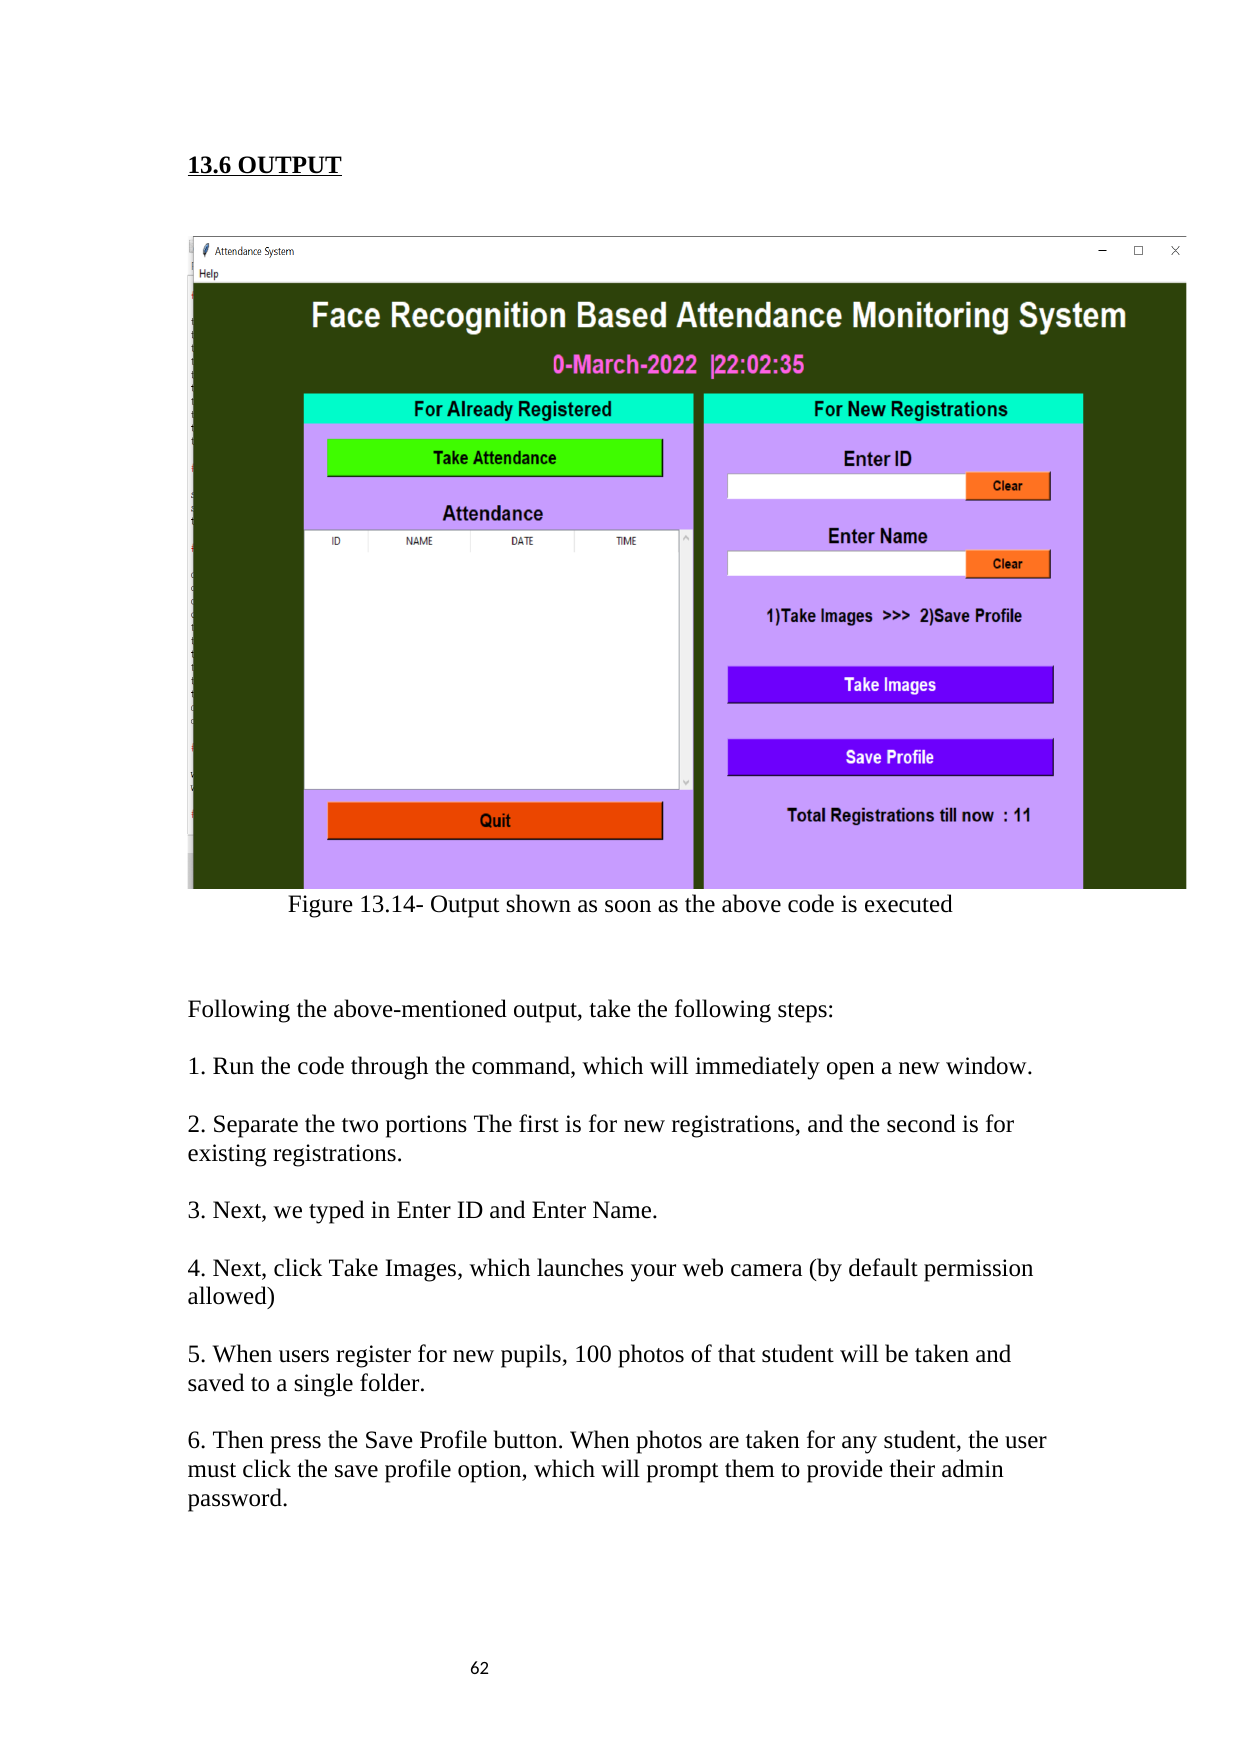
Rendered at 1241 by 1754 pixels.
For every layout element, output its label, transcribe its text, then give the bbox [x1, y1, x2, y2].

list Then press the Save Profile button. When photos are taken for any student, the user must click the save profile option, which will prompt them to provide their admin password. [187, 1425, 1053, 1511]
text 4. Next, click Take Images, which launches your web camera (by default permission allowed) [187, 1253, 1053, 1310]
picture [187, 236, 1187, 889]
text 2. Separate the two portions The first is for new registrations, and the second is for existing registrations. [187, 1109, 1053, 1166]
list 13.6 OUTPUT [187, 150, 1053, 179]
text 5. When users register for new pupils, 100 photos of that student will be taken and saved to a single folder. [187, 1339, 1053, 1396]
text Following the above-mentioned output, take the following steps: [187, 994, 1053, 1023]
text 3. Next, we typed in Enter ID and Enter Name. [187, 1195, 1053, 1224]
list Figure 13.14- Output shown as soon as the above code is executed [187, 889, 1053, 918]
text 1. Run the code through the command, which will immediately open a new window. [187, 1051, 1053, 1080]
